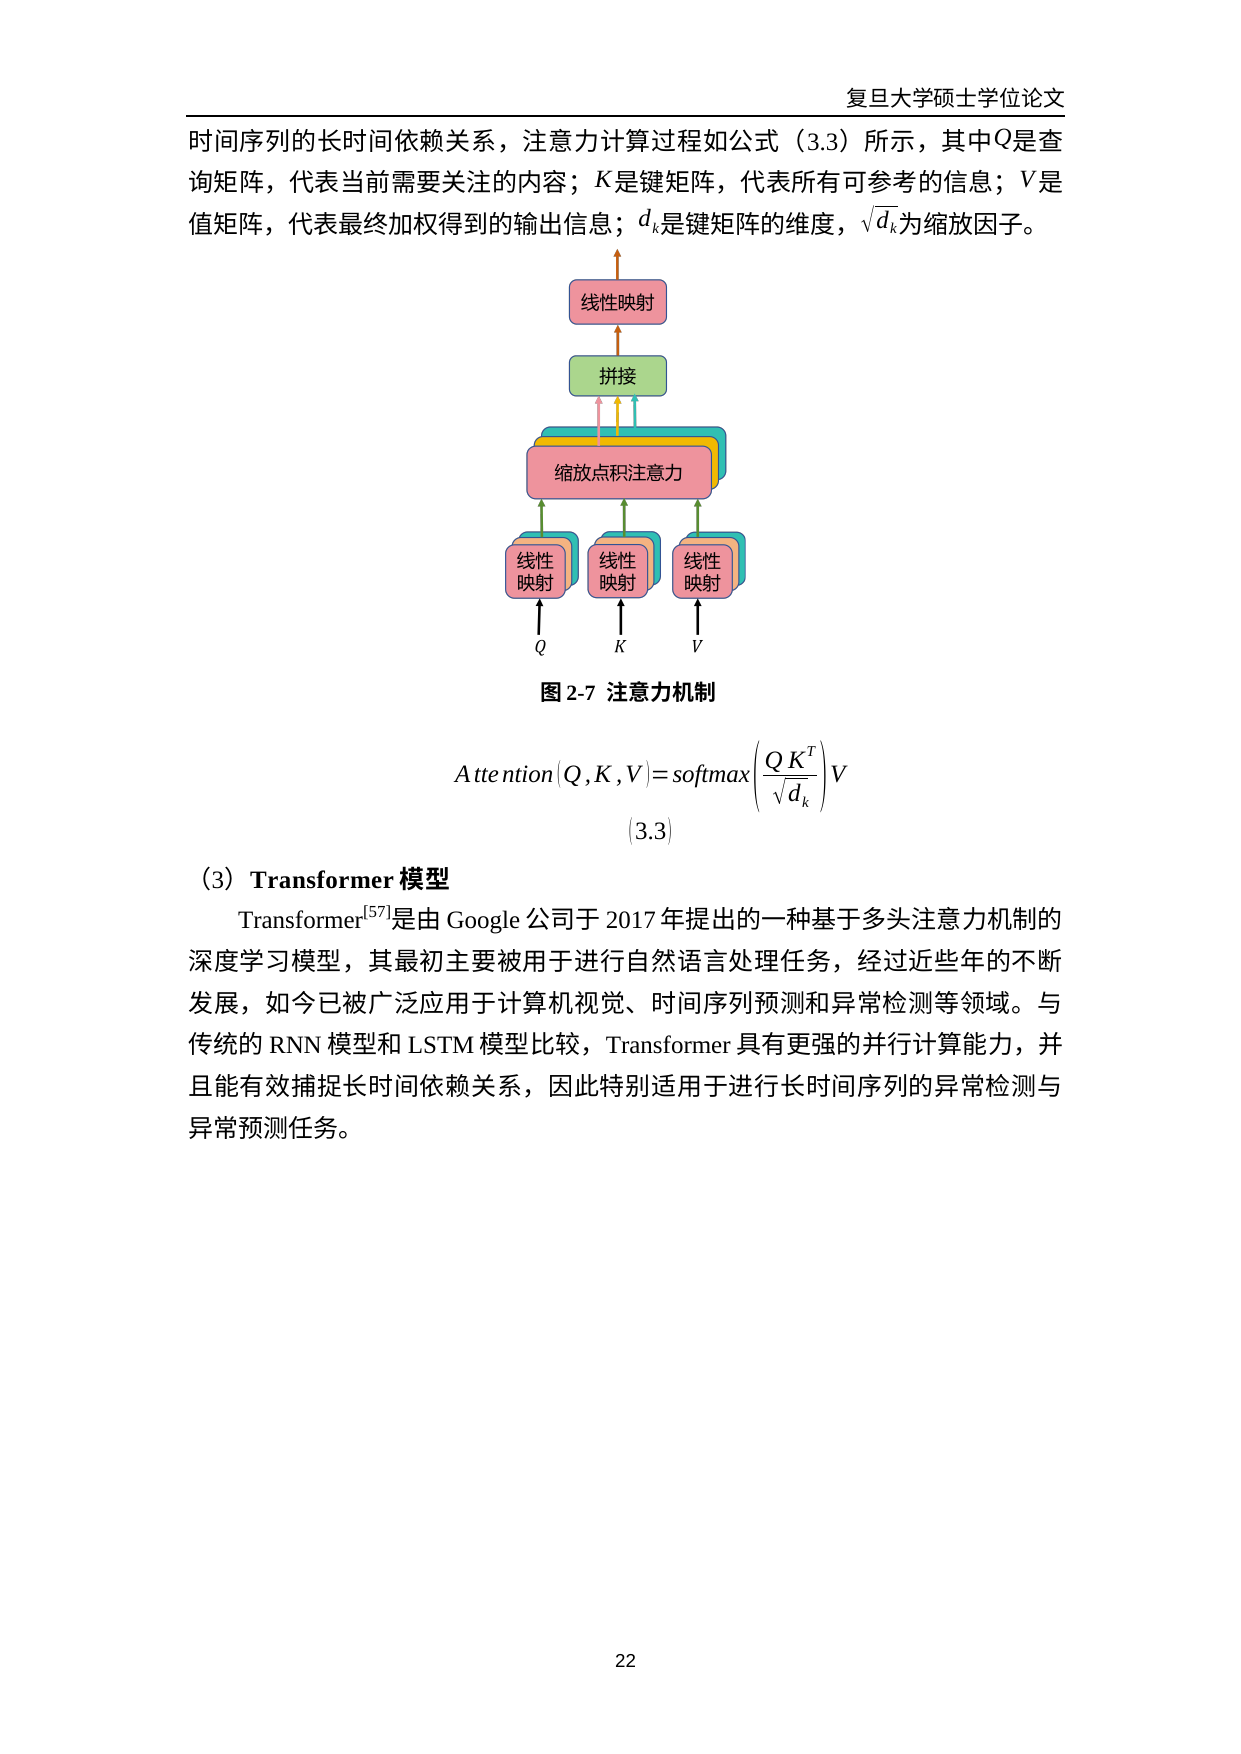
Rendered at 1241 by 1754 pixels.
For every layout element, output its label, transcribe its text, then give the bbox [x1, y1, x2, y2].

text 图2-7 注意力机制 [496, 674, 1065, 706]
picture [505, 241, 746, 657]
text （3）Transformer模型 [186, 859, 1065, 895]
text Transformer[57]是由Google公司于2017年提出的一种基于多头注意力机制的深度学习模型，其最初主要被用于进行自然语言处理任务，经过近些年的不断发展，如今已被广泛应用于计算机视觉、时间序列预测和异常检测等领域。与传统的RNN模型和LSTM模型比较，Transformer具有更强的并行计算能力，并且能有效捕捉长时间依赖关系，因此特别适用于进行长时间序列的异常检测与异常预测任务。 [188, 895, 1063, 1145]
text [188, 117, 1063, 242]
